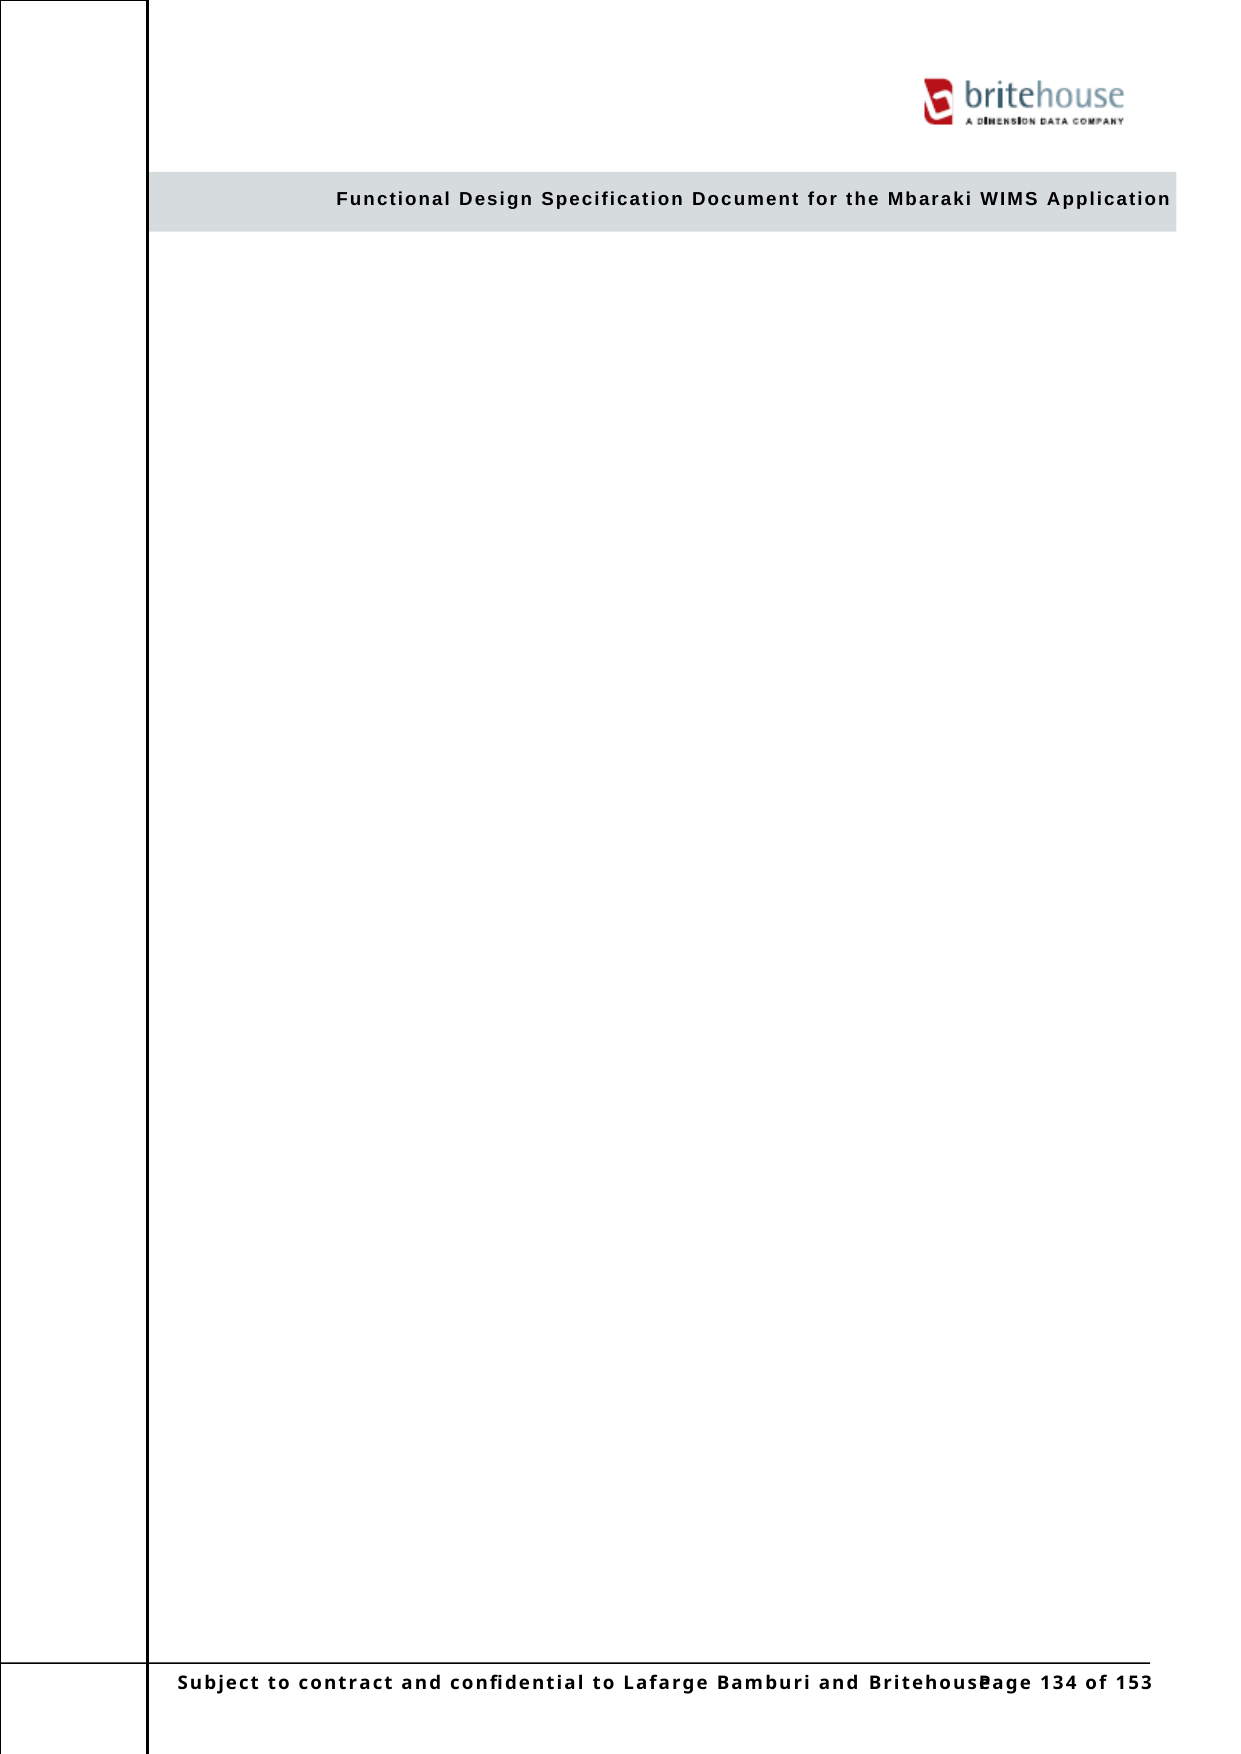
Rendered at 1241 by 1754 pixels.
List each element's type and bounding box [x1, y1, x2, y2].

picture [908, 58, 1144, 140]
